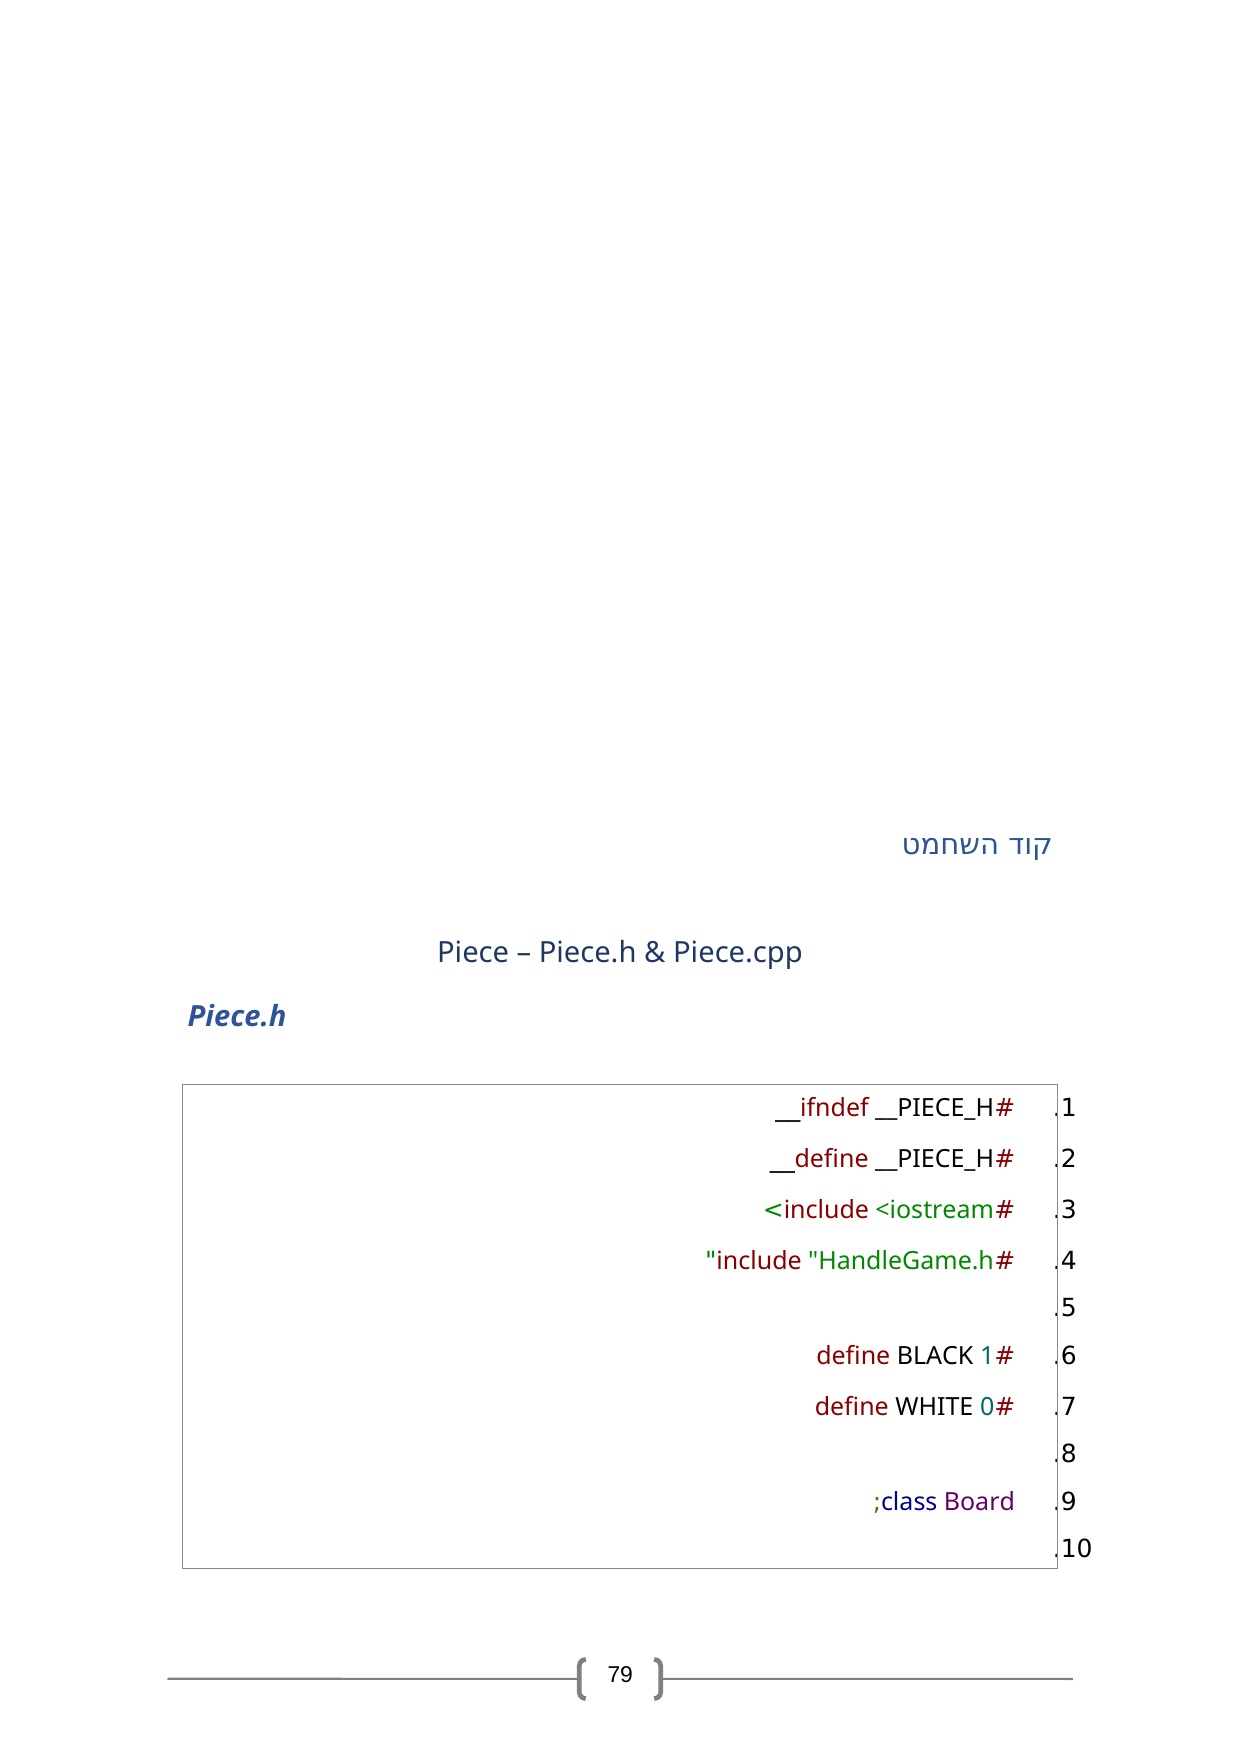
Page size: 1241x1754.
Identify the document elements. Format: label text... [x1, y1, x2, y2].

list #define __PIECE_H__ [183, 1135, 1057, 1174]
list #include <iostream> [183, 1186, 1057, 1226]
list class Board; [183, 1477, 1057, 1517]
subtitle Piece – Piece.h & Piece.cpp [187, 931, 1053, 971]
subtitle קוד השחמט [187, 827, 1053, 861]
list #define BLACK 1 [183, 1332, 1057, 1371]
list #ifndef __PIECE_H__ [183, 1085, 1057, 1123]
list #include "HandleGame.h" [183, 1237, 1057, 1277]
subtitle Piece.h [187, 995, 1053, 1035]
list #define WHITE 0 [183, 1383, 1057, 1422]
